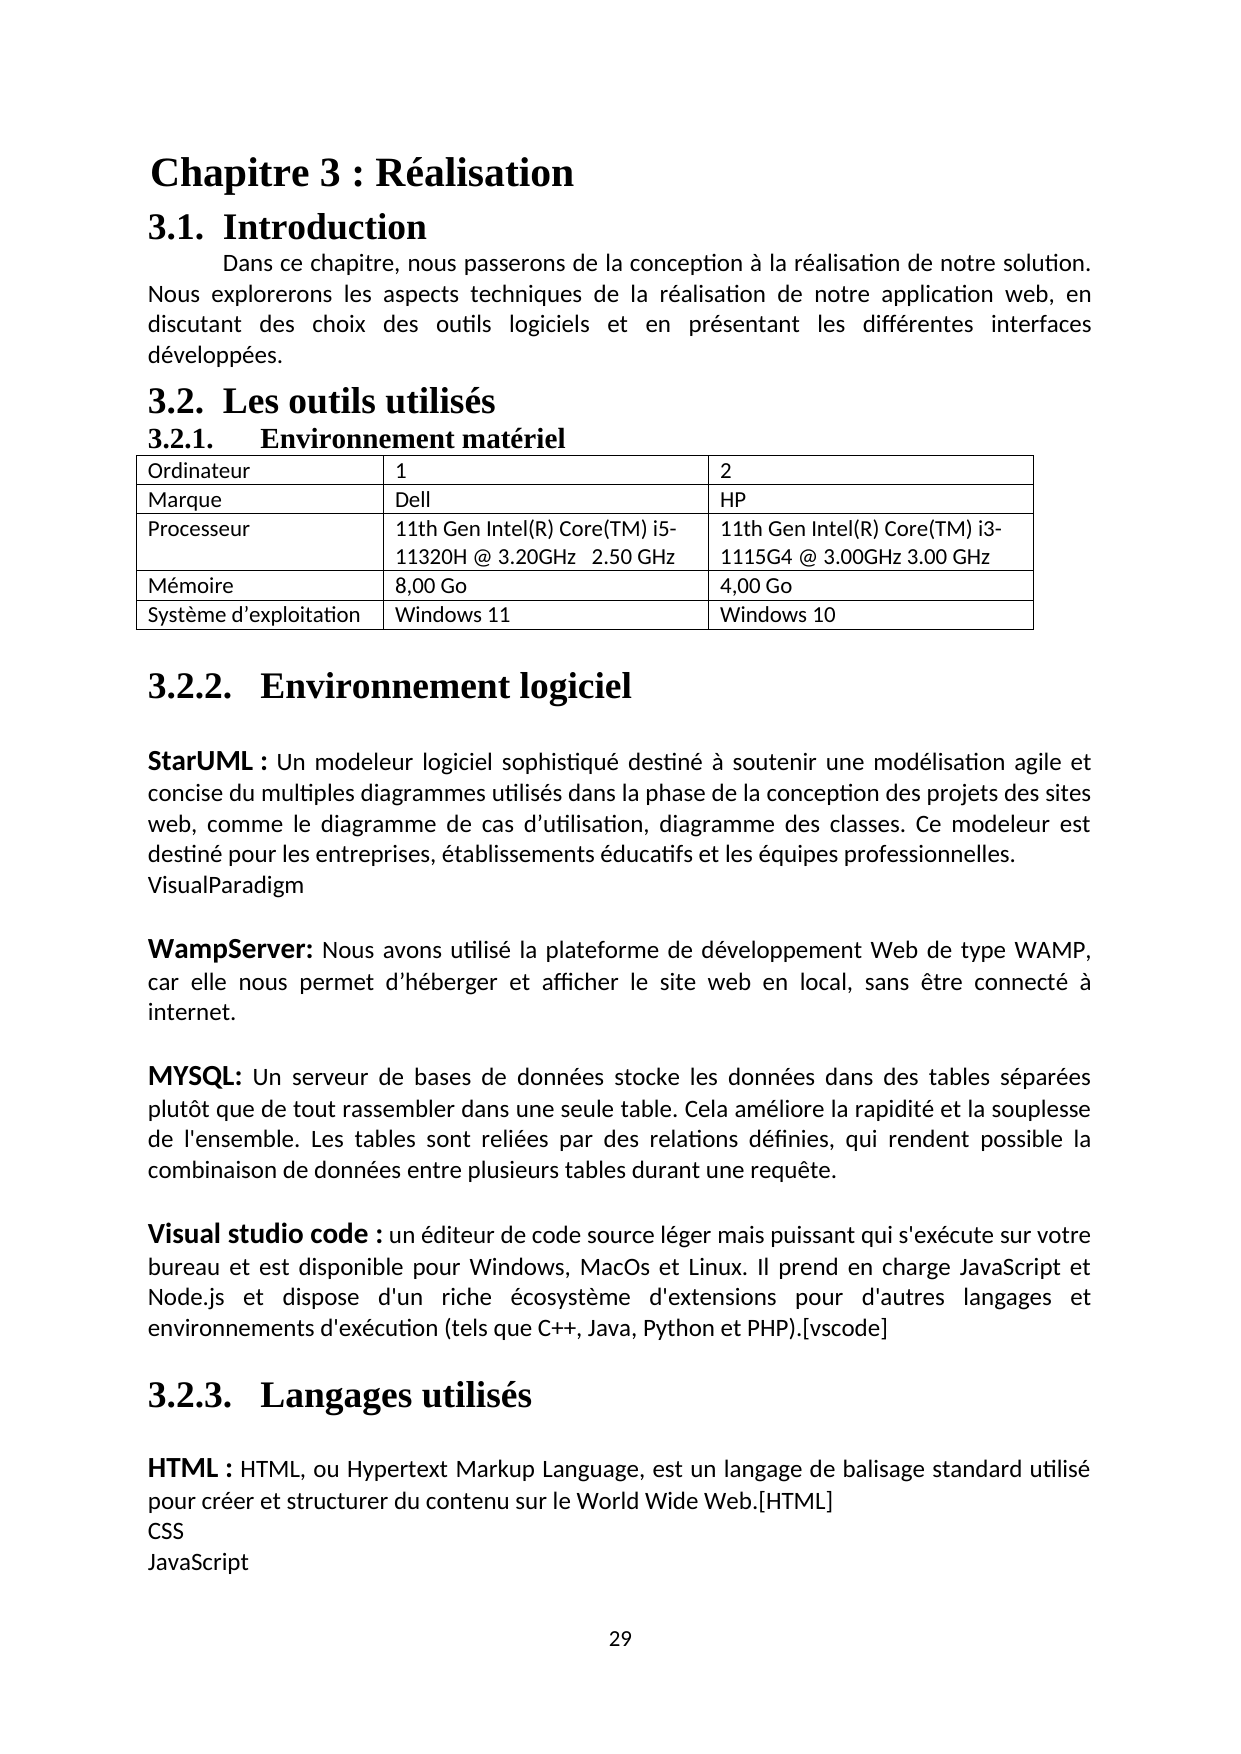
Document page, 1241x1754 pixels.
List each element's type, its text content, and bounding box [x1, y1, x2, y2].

table_cell HP [709, 485, 1033, 513]
table_header 1 [384, 456, 708, 484]
subtitle Environnement matériel [148, 422, 1093, 455]
table_cell 4,00 Go [709, 571, 1033, 599]
text JavaScript [148, 1546, 1093, 1577]
text Dans ce chapitre, nous passerons de la conception à la réalisation de notre solution. Nous explorerons les aspects techniques de la réalisation de notre application web, en discutant des choix des outils logiciels et en présentant les différentes interfaces développées. [148, 248, 1093, 370]
table_cell Processeur [137, 514, 383, 570]
text MYSQL: Un serveur de bases de données stocke les données dans des tables séparées plutôt que de tout rassembler dans une seule table. Cela améliore la rapidité et la souplesse de l'ensemble. Les tables sont reliées par des relations définies, qui rendent possible la combinaison de données entre plusieurs tables durant une requête. [148, 1057, 1093, 1184]
text VisualParadigm [148, 869, 1093, 899]
table_cell Windows 11 [384, 601, 708, 628]
text HTML : HTML, ou Hypertext Markup Language, est un langage de balisage standard utilisé pour créer et structurer du contenu sur le World Wide Web.[HTML] [148, 1449, 1093, 1516]
subtitle Langages utilisés [148, 1373, 1093, 1416]
subtitle Chapitre 3 : Réalisation [150, 148, 1093, 196]
subtitle Les outils utilisés [148, 378, 1093, 422]
table_cell 11th Gen Intel(R) Core(TM) i5-11320H @ 3.20GHz 2.50 GHz [384, 514, 708, 570]
text CSS [148, 1516, 1093, 1546]
subtitle Introduction [148, 204, 1093, 248]
text StarUML : Un modeleur logiciel sophistiqué destiné à soutenir une modélisation agile et concise du multiples diagrammes utilisés dans la phase de la conception des projets des sites web, comme le diagramme de cas d’utilisation, diagramme des classes. Ce modeleur est destiné pour les entreprises, établissements éducatifs et les équipes professionnelles. [148, 742, 1093, 869]
text Visual studio code : un éditeur de code source léger mais puissant qui s'exécute sur votre bureau et est disponible pour Windows, MacOs et Linux. Il prend en charge JavaScript et Node.js et dispose d'un riche écosystème d'extensions pour d'autres langages et environnements d'exécution (tels que C++, Java, Python et PHP).[vscode] [148, 1215, 1093, 1342]
table_cell 8,00 Go [384, 571, 708, 599]
table_header 2 [709, 456, 1033, 484]
table_cell 11th Gen Intel(R) Core(TM) i3-1115G4 @ 3.00GHz 3.00 GHz [709, 514, 1033, 570]
table_cell Dell [384, 485, 708, 513]
table_cell Mémoire [137, 571, 383, 599]
table_cell Système d’exploitation [137, 601, 383, 628]
table_cell Marque [137, 485, 383, 513]
text WampServer: Nous avons utilisé la plateforme de développement Web de type WAMP, car elle nous permet d’héberger et afficher le site web en local, sans être connecté à internet. [148, 930, 1093, 1027]
table_header Ordinateur [137, 456, 383, 484]
table_cell Windows 10 [709, 601, 1033, 628]
subtitle Environnement logiciel [148, 663, 1093, 706]
